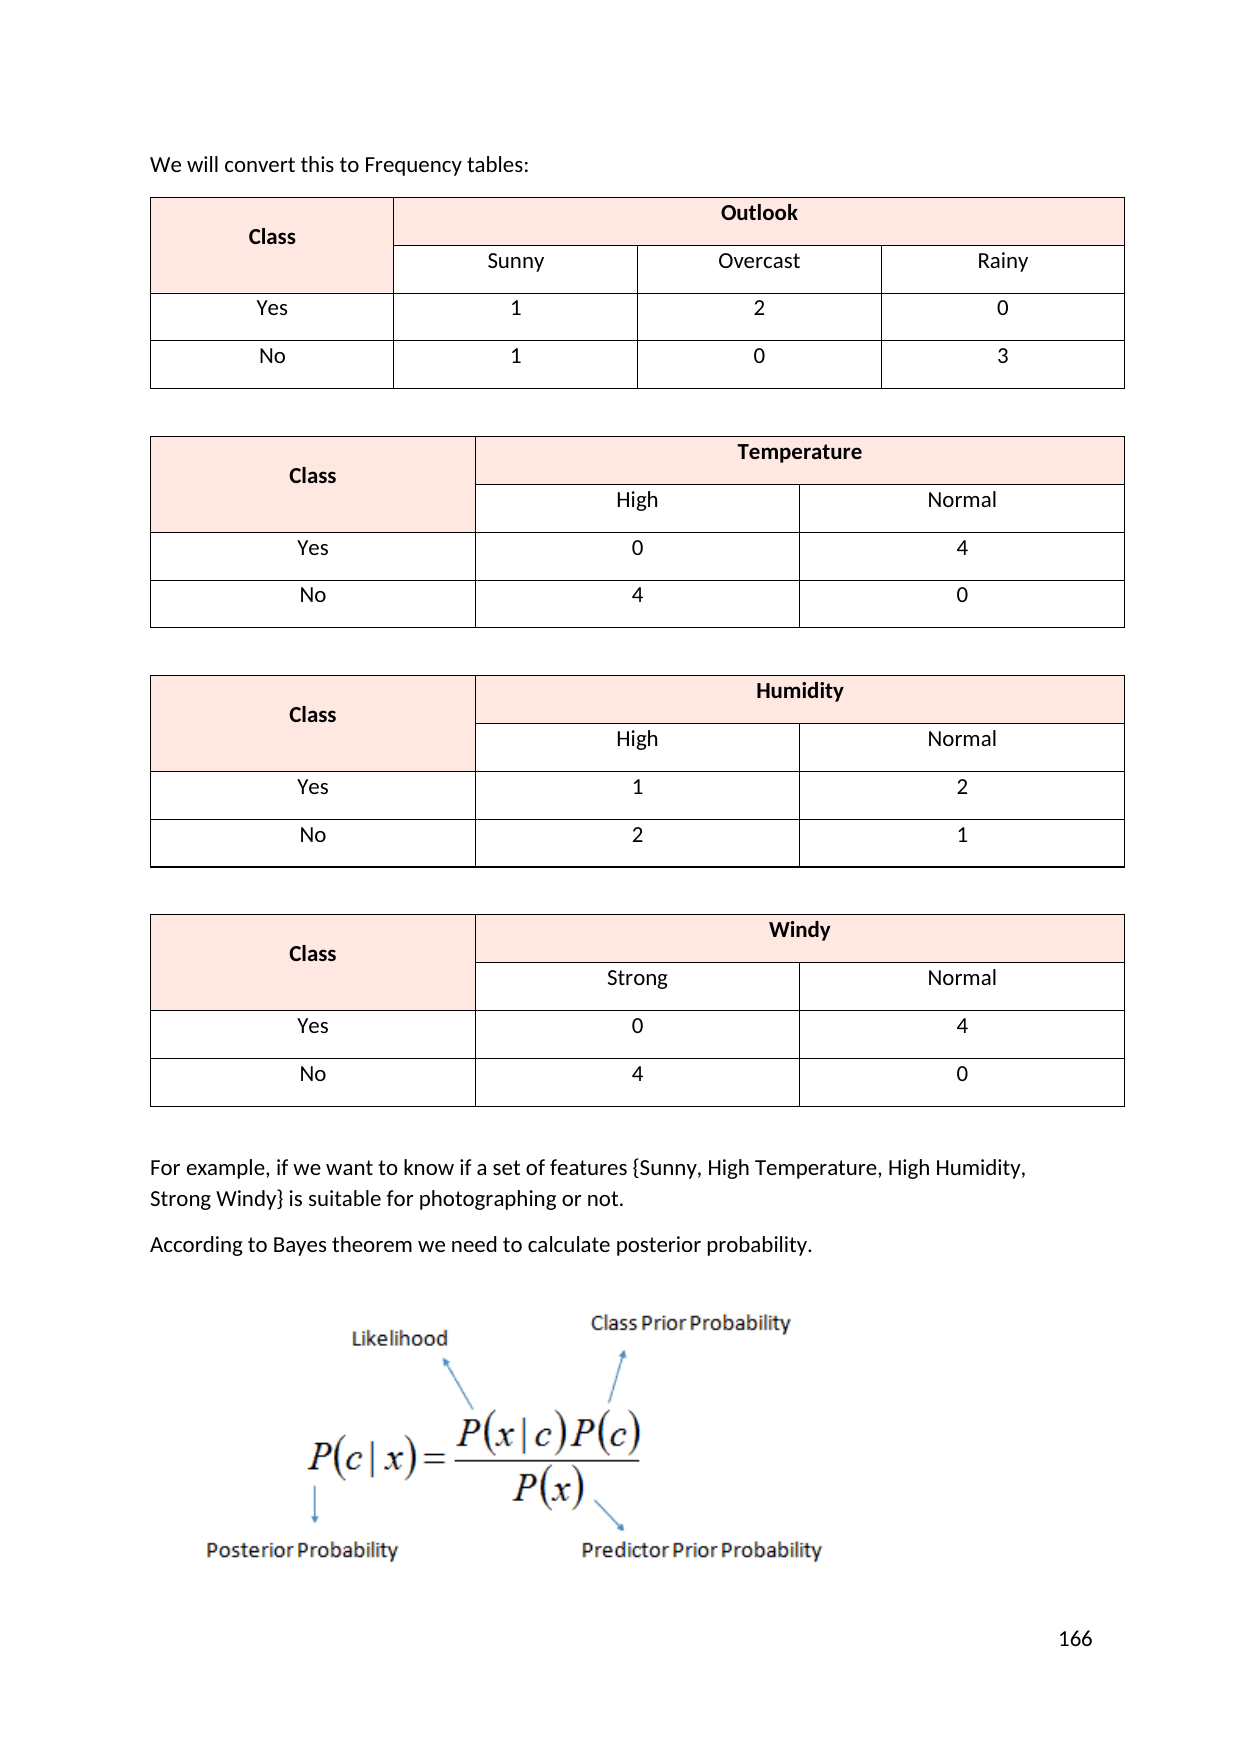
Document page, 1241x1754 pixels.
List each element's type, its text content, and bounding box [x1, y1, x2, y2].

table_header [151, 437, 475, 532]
text For example, if we want to know if a set of features {Sunny, High Temperature, High Humidity, Strong Windy} is suitable for photographing or not. [150, 1153, 1093, 1212]
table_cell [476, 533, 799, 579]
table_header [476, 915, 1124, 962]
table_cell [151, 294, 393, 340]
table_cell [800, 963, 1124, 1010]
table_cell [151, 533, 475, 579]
text We will convert this to Frequency tables: [150, 150, 1093, 178]
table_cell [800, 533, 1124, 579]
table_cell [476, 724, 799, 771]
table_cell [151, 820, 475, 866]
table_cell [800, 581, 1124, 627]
text According to Bayes theorem we need to calculate posterior probability. [150, 1231, 1093, 1259]
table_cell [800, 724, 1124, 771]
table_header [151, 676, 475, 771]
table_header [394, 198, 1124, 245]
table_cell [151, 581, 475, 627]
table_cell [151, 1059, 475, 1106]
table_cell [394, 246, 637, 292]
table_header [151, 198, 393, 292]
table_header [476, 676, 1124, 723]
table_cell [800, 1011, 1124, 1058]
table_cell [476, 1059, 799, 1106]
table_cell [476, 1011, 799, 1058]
picture [150, 1277, 871, 1595]
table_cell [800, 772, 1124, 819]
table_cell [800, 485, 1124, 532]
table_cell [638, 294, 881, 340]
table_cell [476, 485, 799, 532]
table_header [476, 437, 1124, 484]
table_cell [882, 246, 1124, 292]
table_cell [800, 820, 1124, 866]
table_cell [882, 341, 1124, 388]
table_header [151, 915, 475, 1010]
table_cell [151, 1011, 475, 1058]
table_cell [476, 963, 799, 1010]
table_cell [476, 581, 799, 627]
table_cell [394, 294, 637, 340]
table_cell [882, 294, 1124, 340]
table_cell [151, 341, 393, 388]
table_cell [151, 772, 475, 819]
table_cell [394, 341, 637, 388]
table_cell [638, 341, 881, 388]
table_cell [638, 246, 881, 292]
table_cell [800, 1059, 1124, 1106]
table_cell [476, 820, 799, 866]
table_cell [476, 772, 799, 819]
